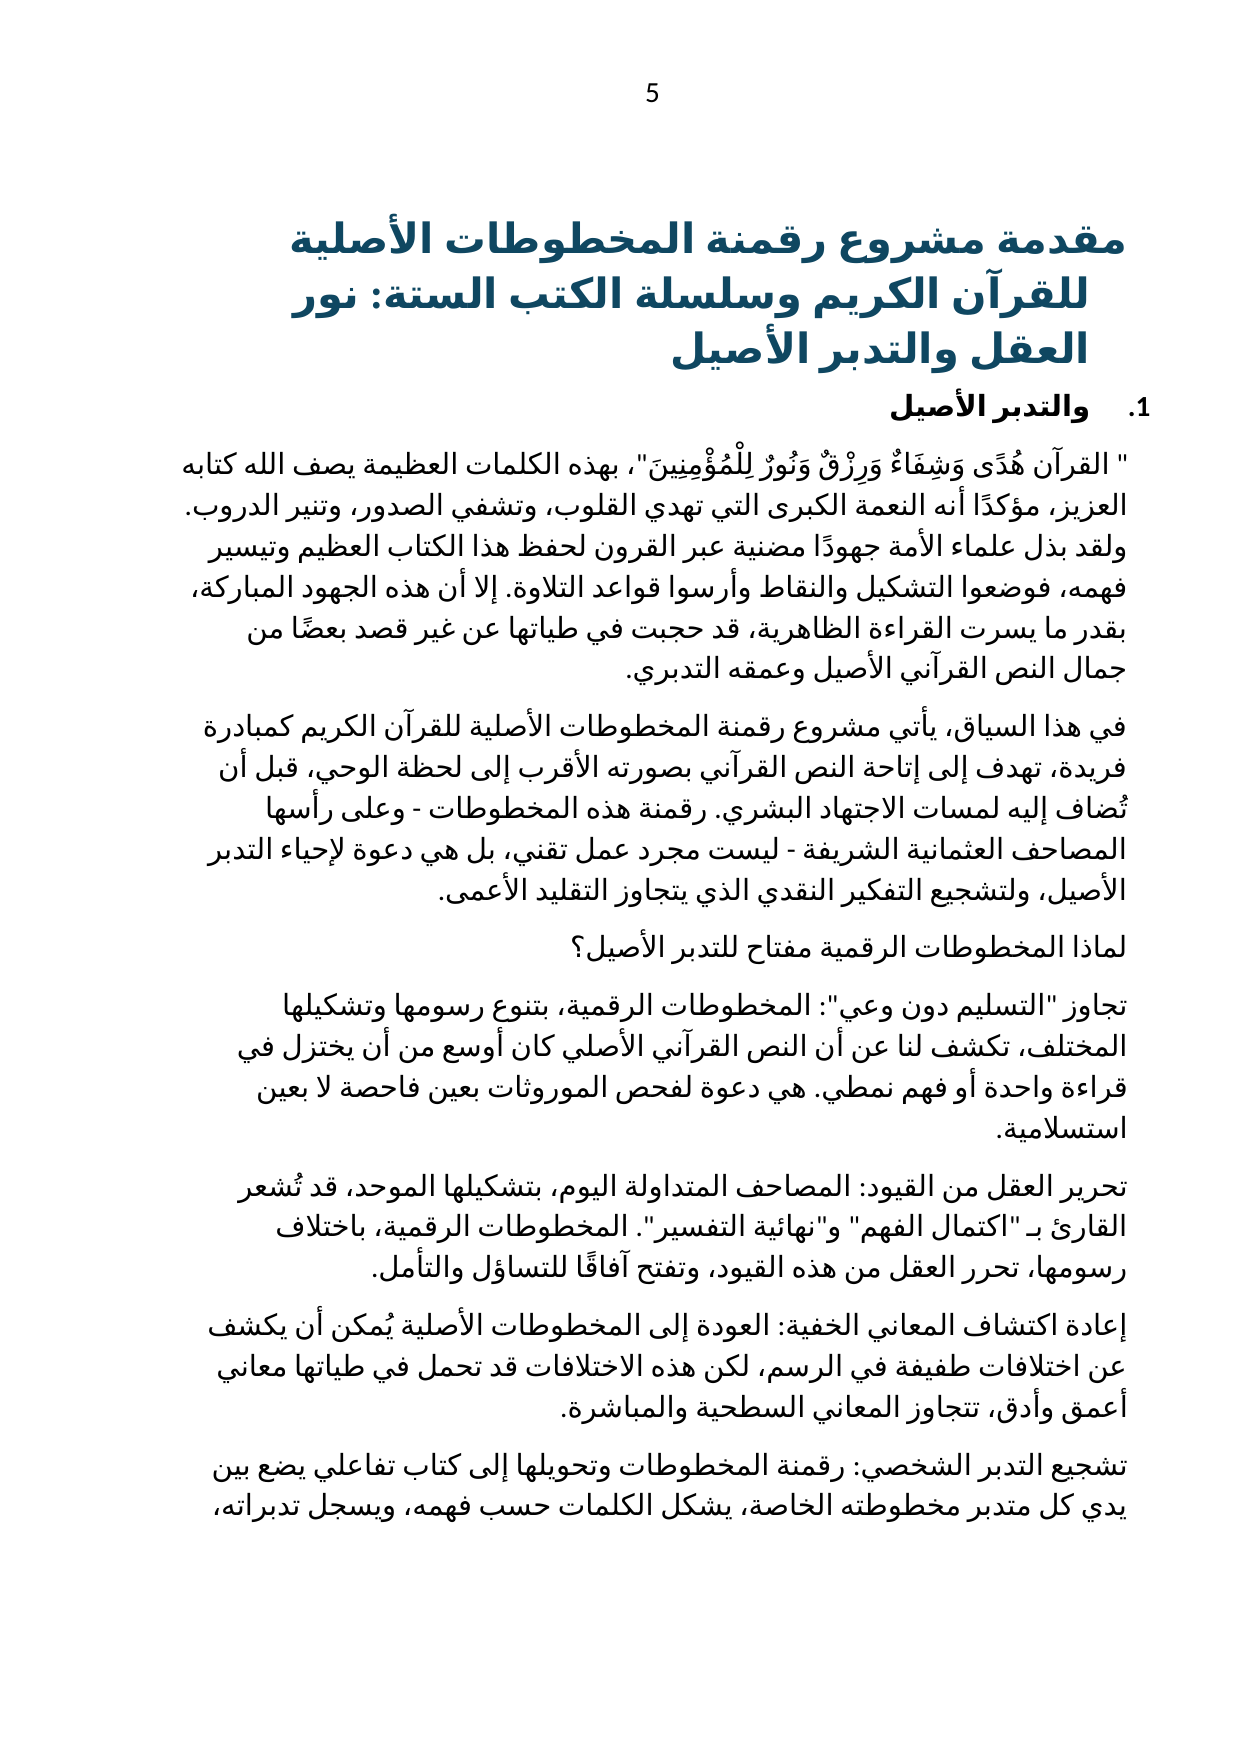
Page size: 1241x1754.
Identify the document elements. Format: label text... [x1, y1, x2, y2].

text تجاوز "التسليم دون وعي": المخطوطات الرقمية، بتنوع رسومها وتشكيلها المختلف، تكشف لنا عن أن النص القرآني الأصلي كان أوسع من أن يختزل في قراءة واحدة أو فهم نمطي. هي دعوة لفحص الموروثات بعين فاحصة لا بعين استسلامية. [177, 987, 1128, 1146]
text في هذا السياق، يأتي مشروع رقمنة المخطوطات الأصلية للقرآن الكريم كمبادرة فريدة، تهدف إلى إتاحة النص القرآني بصورته الأقرب إلى لحظة الوحي، قبل أن تُضاف إليه لمسات الاجتهاد البشري. رقمنة هذه المخطوطات - وعلى رأسها المصاحف العثمانية الشريفة - ليست مجرد عمل تقني، بل هي دعوة لإحياء التدبر الأصيل، ولتشجيع التفكير النقدي الذي يتجاوز التقليد الأعمى. [177, 708, 1128, 908]
subtitle مقدمة مشروع رقمنة المخطوطات الأصلية للقرآن الكريم وسلسلة الكتب الستة: نور العقل والتدبر الأصيل [177, 215, 1128, 373]
list والتدبر الأصيل [177, 388, 1128, 424]
text إعادة اكتشاف المعاني الخفية: العودة إلى المخطوطات الأصلية يُمكن أن يكشف عن اختلافات طفيفة في الرسم، لكن هذه الاختلافات قد تحمل في طياتها معاني أعمق وأدق، تتجاوز المعاني السطحية والمباشرة. [177, 1307, 1128, 1424]
text لماذا المخطوطات الرقمية مفتاح للتدبر الأصيل؟ [177, 929, 1128, 965]
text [177, 1447, 1128, 1523]
text " القرآن هُدًى وَشِفَاءٌ وَرِزْقٌ وَنُورٌ لِلْمُؤْمِنِينَ"، بهذه الكلمات العظيمة يصف الله كتابه العزيز، مؤكدًا أنه النعمة الكبرى التي تهدي القلوب، وتشفي الصدور، وتنير الدروب. ولقد بذل علماء الأمة جهودًا مضنية عبر القرون لحفظ هذا الكتاب العظيم وتيسير فهمه، فوضعوا التشكيل والنقاط وأرسوا قواعد التلاوة. إلا أن هذه الجهود المباركة، بقدر ما يسرت القراءة الظاهرية، قد حجبت في طياتها عن غير قصد بعضًا من جمال النص القرآني الأصيل وعمقه التدبري. [177, 446, 1128, 686]
text تحرير العقل من القيود: المصاحف المتداولة اليوم، بتشكيلها الموحد، قد تُشعر القارئ بـ "اكتمال الفهم" و"نهائية التفسير". المخطوطات الرقمية، باختلاف رسومها، تحرر العقل من هذه القيود، وتفتح آفاقًا للتساؤل والتأمل. [177, 1168, 1128, 1285]
